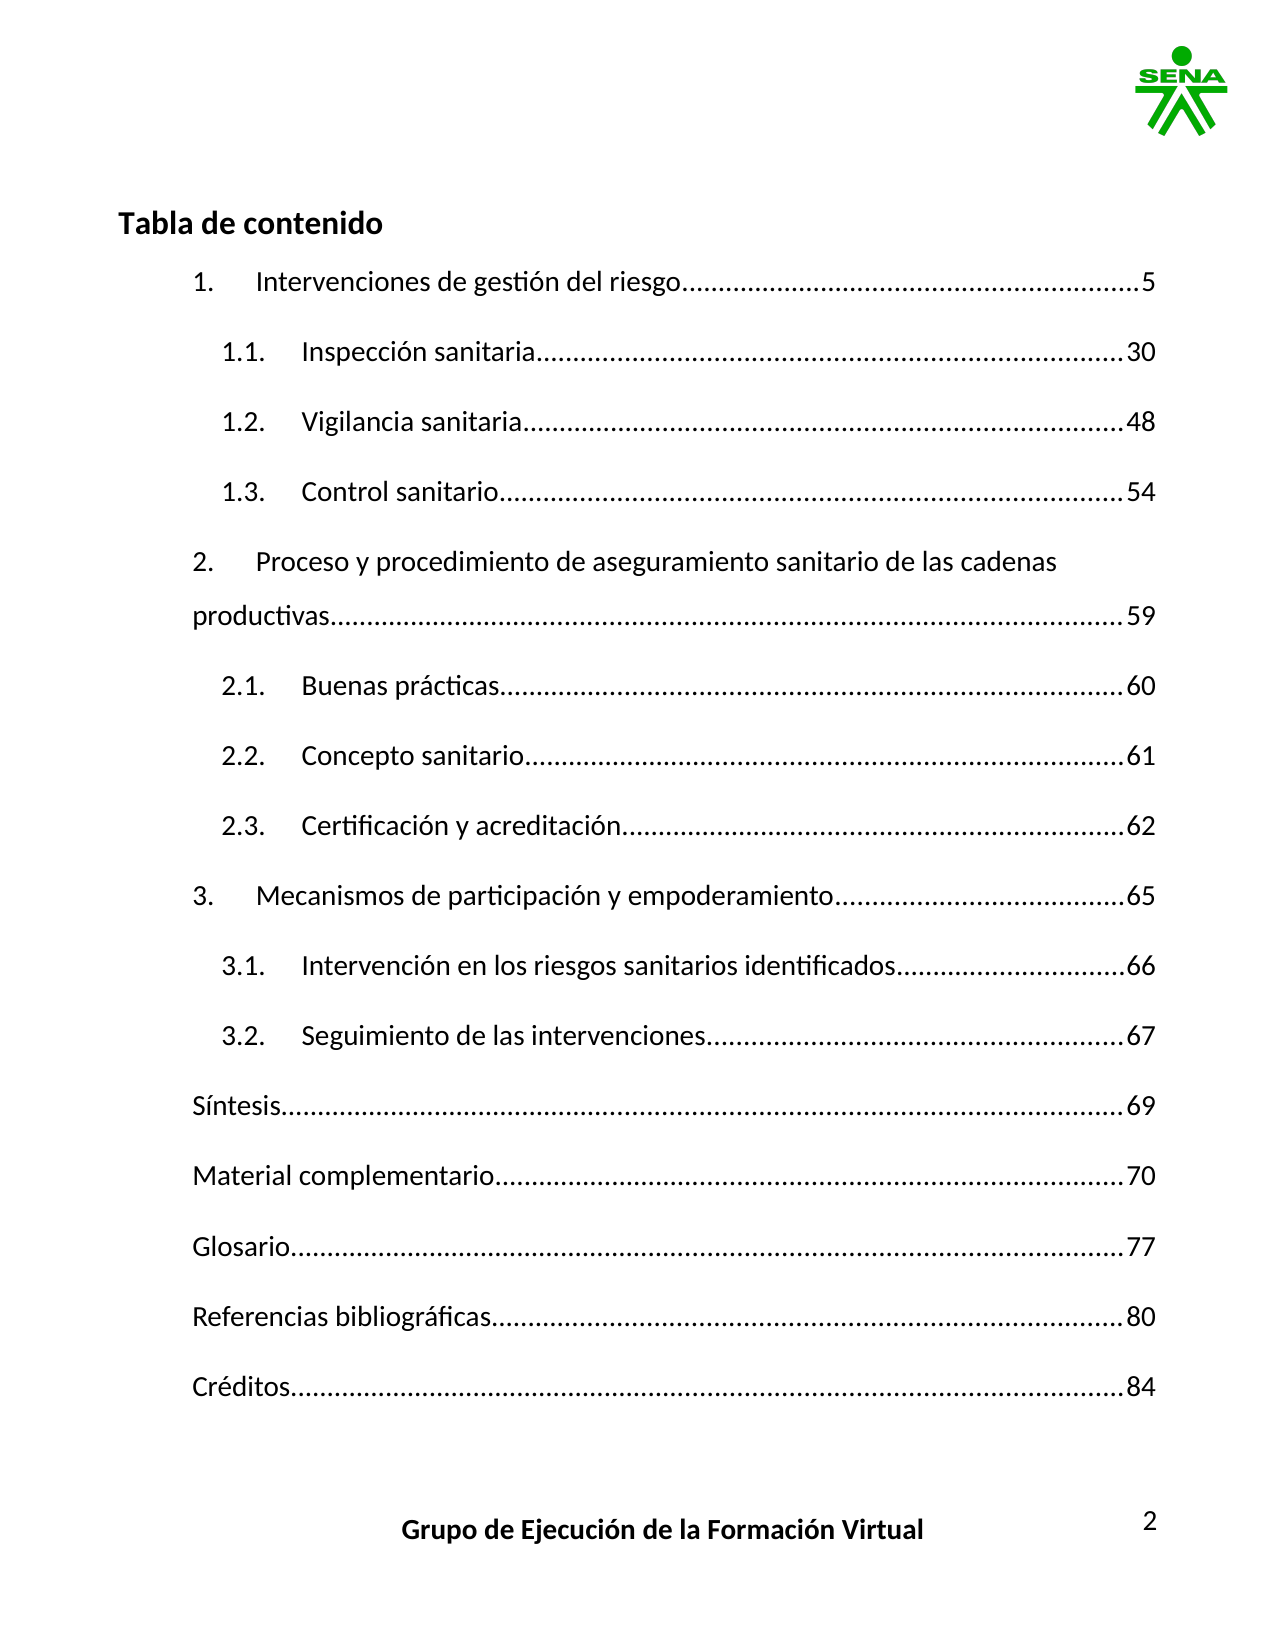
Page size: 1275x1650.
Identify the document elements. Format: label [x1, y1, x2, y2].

picture [1135, 46, 1228, 136]
